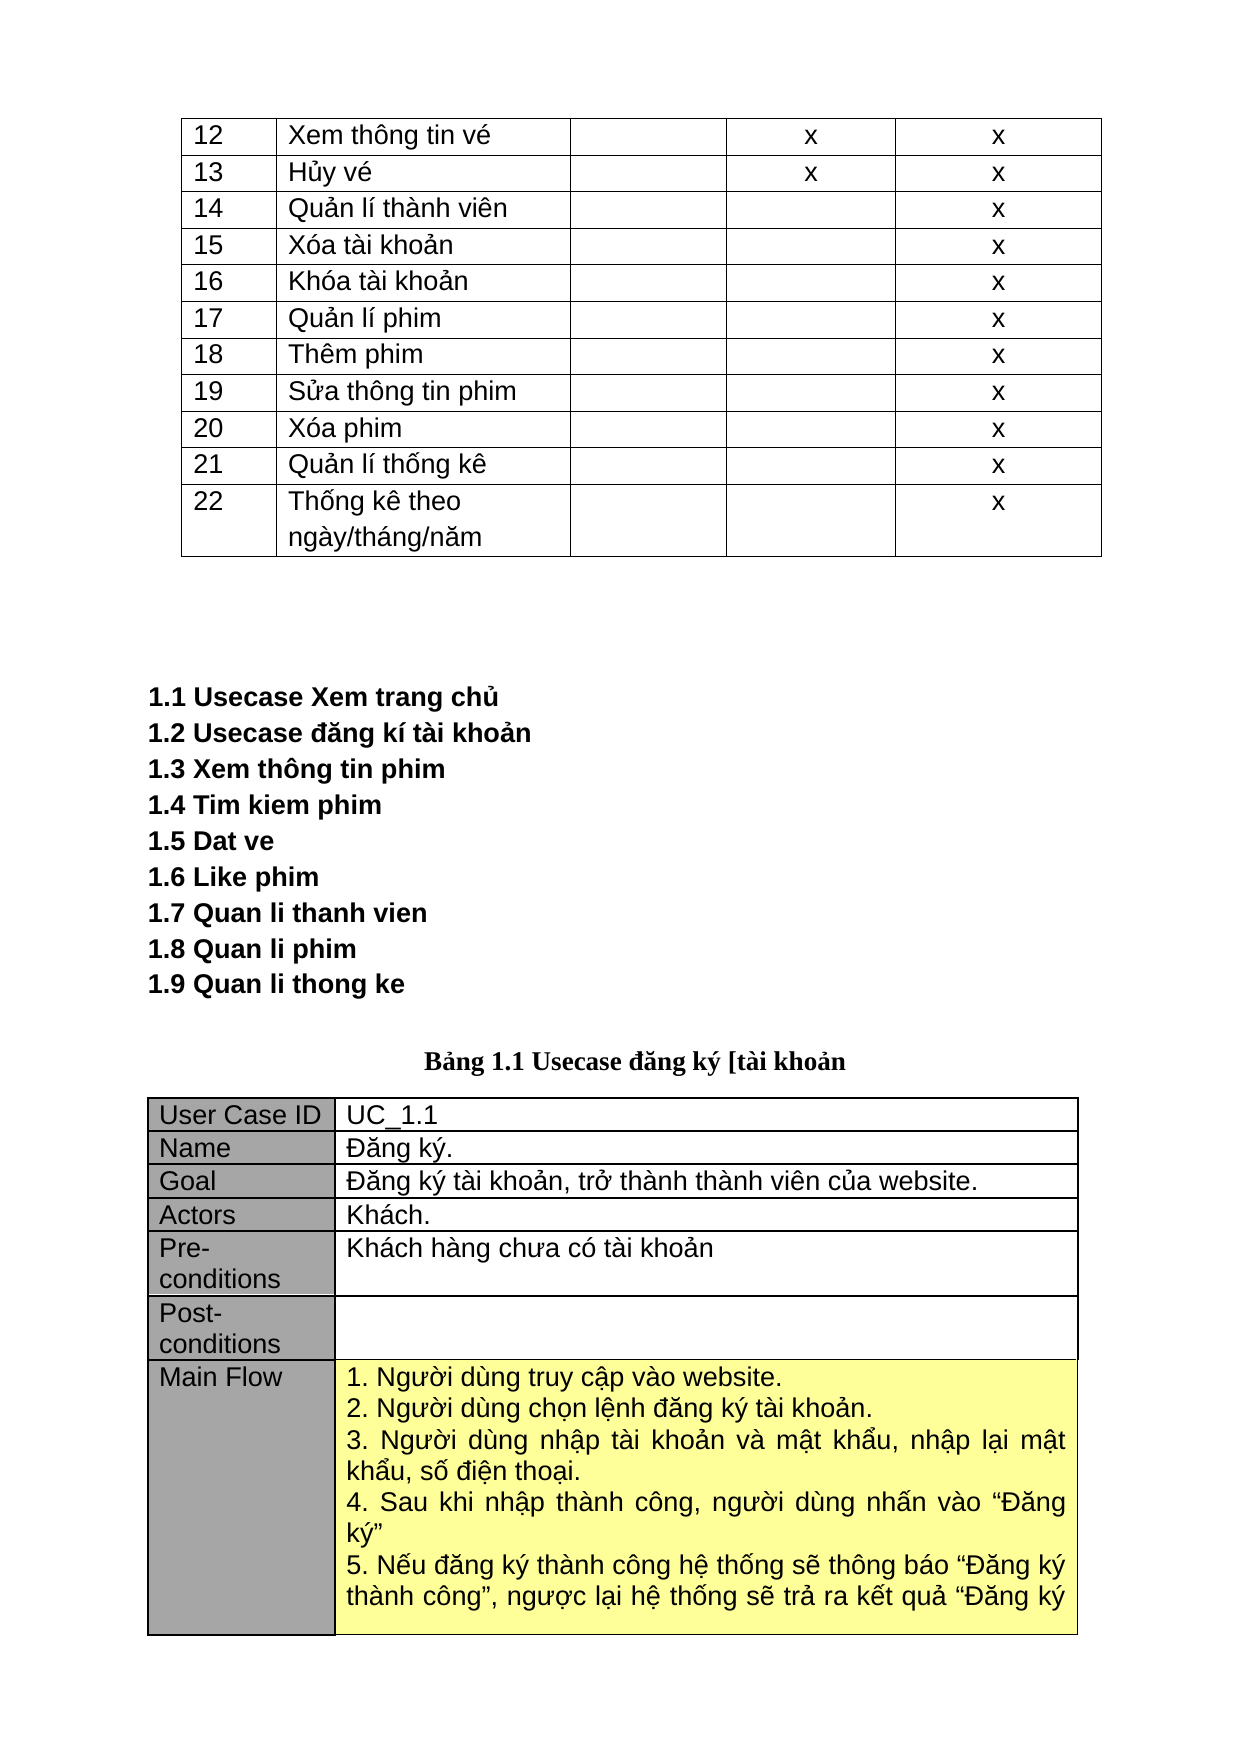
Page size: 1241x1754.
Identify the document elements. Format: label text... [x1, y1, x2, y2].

table_cell Xóa tài khoản [277, 229, 570, 264]
table_cell x [896, 119, 1101, 155]
table_cell Xóa phim [277, 412, 570, 447]
table_cell Pre-conditions [149, 1232, 334, 1294]
table_cell [727, 412, 895, 447]
table_cell Quản lí thành viên [277, 192, 570, 228]
table_cell x [896, 339, 1101, 374]
table_cell 16 [182, 265, 276, 301]
table_cell [727, 229, 895, 264]
table_cell 20 [182, 412, 276, 447]
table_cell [336, 1359, 1077, 1634]
table_cell 14 [182, 192, 276, 228]
table_cell [727, 302, 895, 337]
table_cell 21 [182, 448, 276, 484]
table_cell Khóa tài khoản [277, 265, 570, 301]
table_cell [727, 265, 895, 301]
table_cell Thống kê theo ngày/tháng/năm [277, 485, 570, 556]
table_cell [571, 375, 726, 411]
text 1.6 Like phim [118, 861, 1122, 892]
table_header UC_1.1 [336, 1099, 1077, 1130]
table_cell x [896, 485, 1101, 556]
table_cell x [896, 375, 1101, 411]
table_cell Sửa thông tin phim [277, 375, 570, 411]
table_cell Khách hàng chưa có tài khoản [336, 1232, 1077, 1294]
table_cell [727, 375, 895, 411]
table_cell [727, 448, 895, 484]
table_cell Name [149, 1132, 334, 1163]
table_cell Hủy vé [277, 156, 570, 191]
table_cell x [896, 412, 1101, 447]
table_header User Case ID [149, 1099, 334, 1130]
table_cell 12 [182, 119, 276, 155]
table_cell [571, 265, 726, 301]
table_cell [571, 156, 726, 191]
table_cell [727, 192, 895, 228]
table_cell [571, 192, 726, 228]
table_cell x [896, 265, 1101, 301]
table_cell [571, 448, 726, 484]
table_cell [571, 485, 726, 556]
table_cell Goal [149, 1165, 334, 1197]
table_cell x [727, 119, 895, 155]
table_cell [571, 229, 726, 264]
table_cell x [896, 192, 1101, 228]
text 1.3 Xem thông tin phim [118, 753, 1122, 784]
table_cell x [896, 156, 1101, 191]
table_cell x [896, 229, 1101, 264]
table_cell 17 [182, 302, 276, 337]
table_cell 19 [182, 375, 276, 411]
text 1.7 Quan li thanh vien [118, 897, 1122, 928]
table_cell Actors [149, 1199, 334, 1230]
table_cell Thêm phim [277, 339, 570, 374]
table_cell [571, 412, 726, 447]
table_cell [336, 1297, 1077, 1359]
table_cell [727, 339, 895, 374]
table_cell 18 [182, 339, 276, 374]
text 1.4 Tim kiem phim [118, 789, 1122, 820]
text 1.9 Quan li thong ke [118, 968, 1122, 1000]
table_cell Quản lí thống kê [277, 448, 570, 484]
text Bảng 1.1 Usecase đăng ký [tài khoản [148, 1044, 1122, 1076]
table_cell [571, 302, 726, 337]
table_cell Xem thông tin vé [277, 119, 570, 155]
table_cell [727, 485, 895, 556]
table_cell [571, 119, 726, 155]
table_cell x [896, 302, 1101, 337]
table_cell Khách. [336, 1199, 1077, 1230]
table_cell Post-conditions [149, 1297, 334, 1359]
table_cell [571, 339, 726, 374]
table_cell x [727, 156, 895, 191]
text 1.8 Quan li phim [118, 933, 1122, 964]
text 1.5 Dat ve [118, 825, 1122, 856]
table_cell Đăng ký tài khoản, trở thành thành viên của website. [336, 1165, 1077, 1197]
table_cell 13 [182, 156, 276, 191]
table_cell Đăng ký. [336, 1132, 1077, 1163]
table_cell Quản lí phim [277, 302, 570, 337]
table_cell 15 [182, 229, 276, 264]
table_cell x [896, 448, 1101, 484]
table_cell Main Flow [149, 1361, 334, 1634]
table_cell 22 [182, 485, 276, 556]
text 1.2 Usecase đăng kí tài khoản [118, 717, 1122, 748]
text 1.1 Usecase Xem trang chủ [118, 681, 1122, 712]
